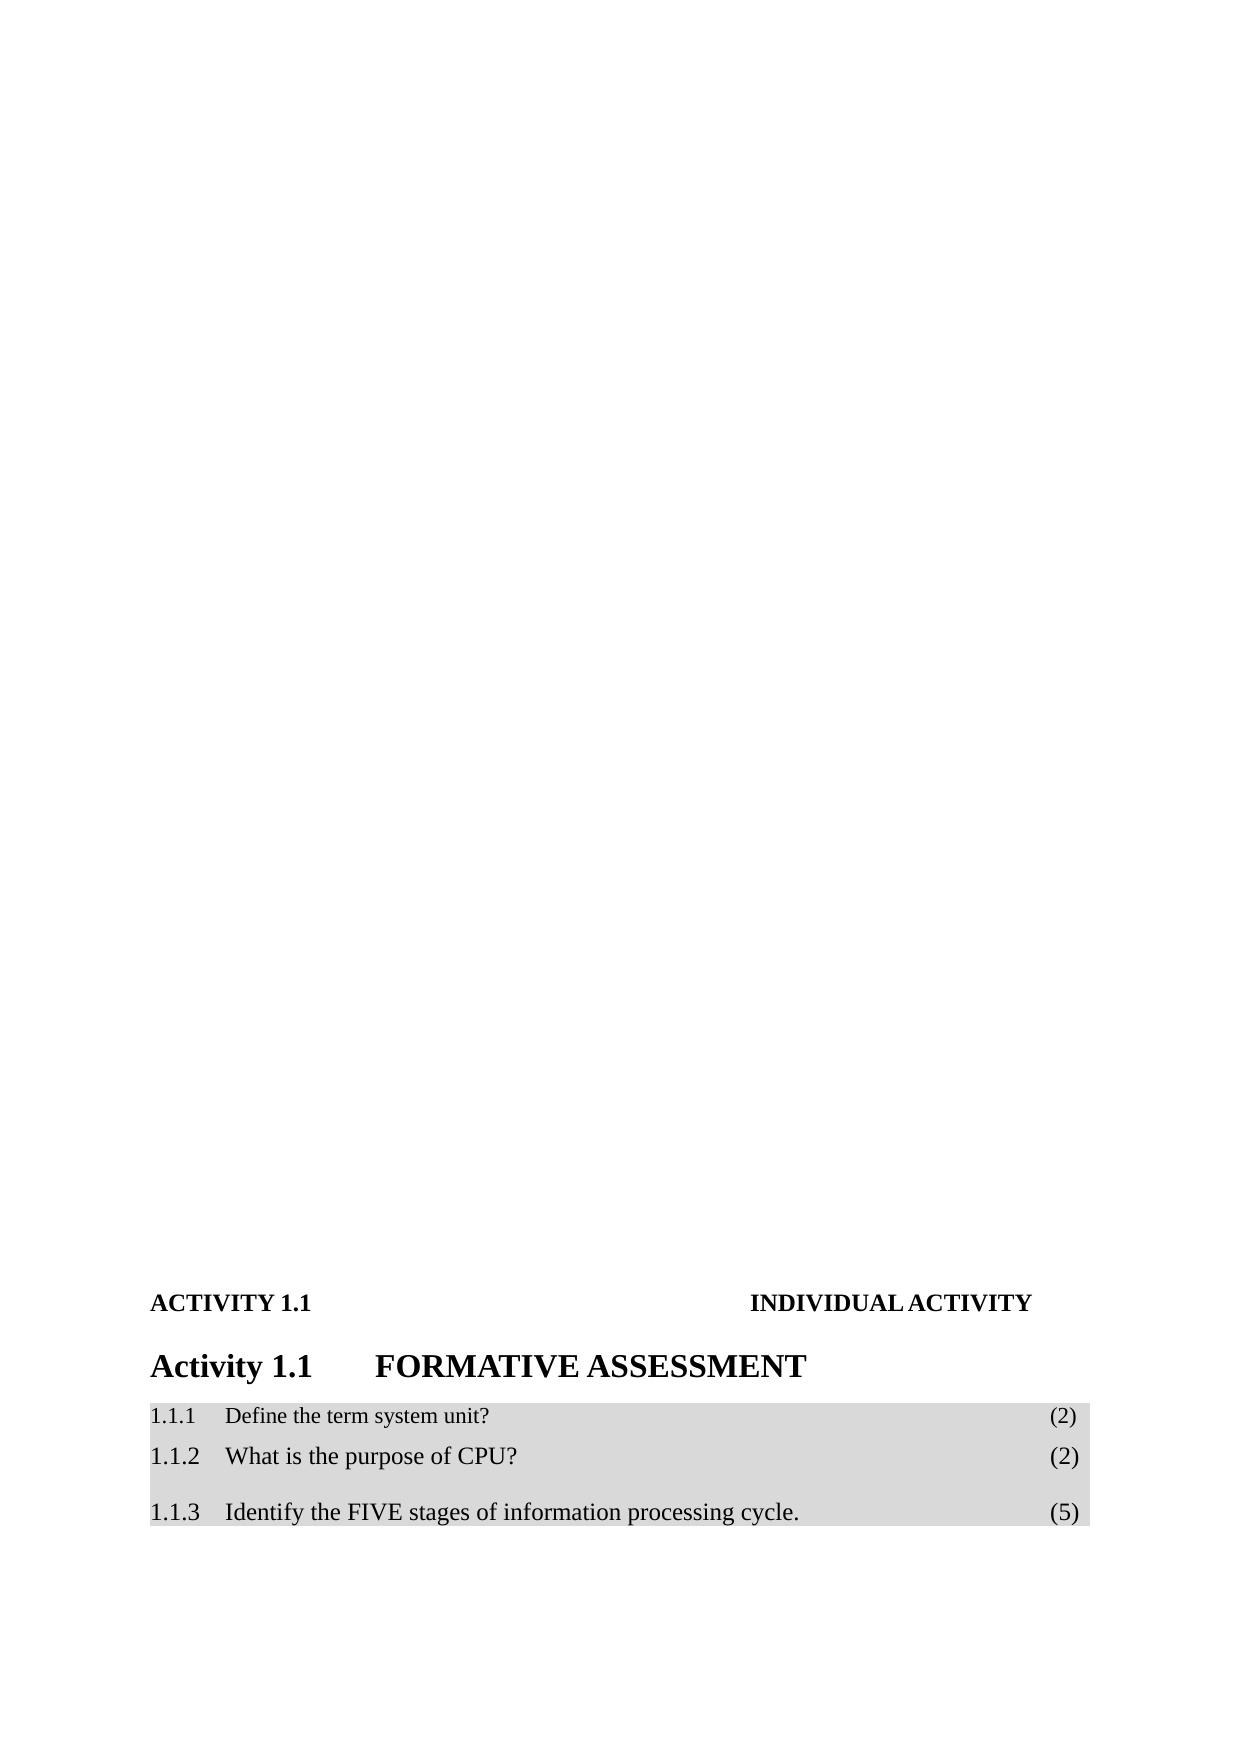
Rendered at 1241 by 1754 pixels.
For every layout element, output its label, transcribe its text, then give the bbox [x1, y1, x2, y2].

text ACTIVITY 1.1 INDIVIDUAL ACTIVITY [150, 1288, 1090, 1317]
subtitle Activity 1.1 FORMATIVE ASSESSMENT [150, 1346, 1090, 1384]
text 1.1.3 Identify the FIVE stages of information processing cycle. (5) [150, 1497, 1090, 1526]
text 1.1.2 What is the purpose of CPU? (2) [150, 1441, 1090, 1470]
text 1.1.1 Define the term system unit? (2) [150, 1403, 1090, 1429]
